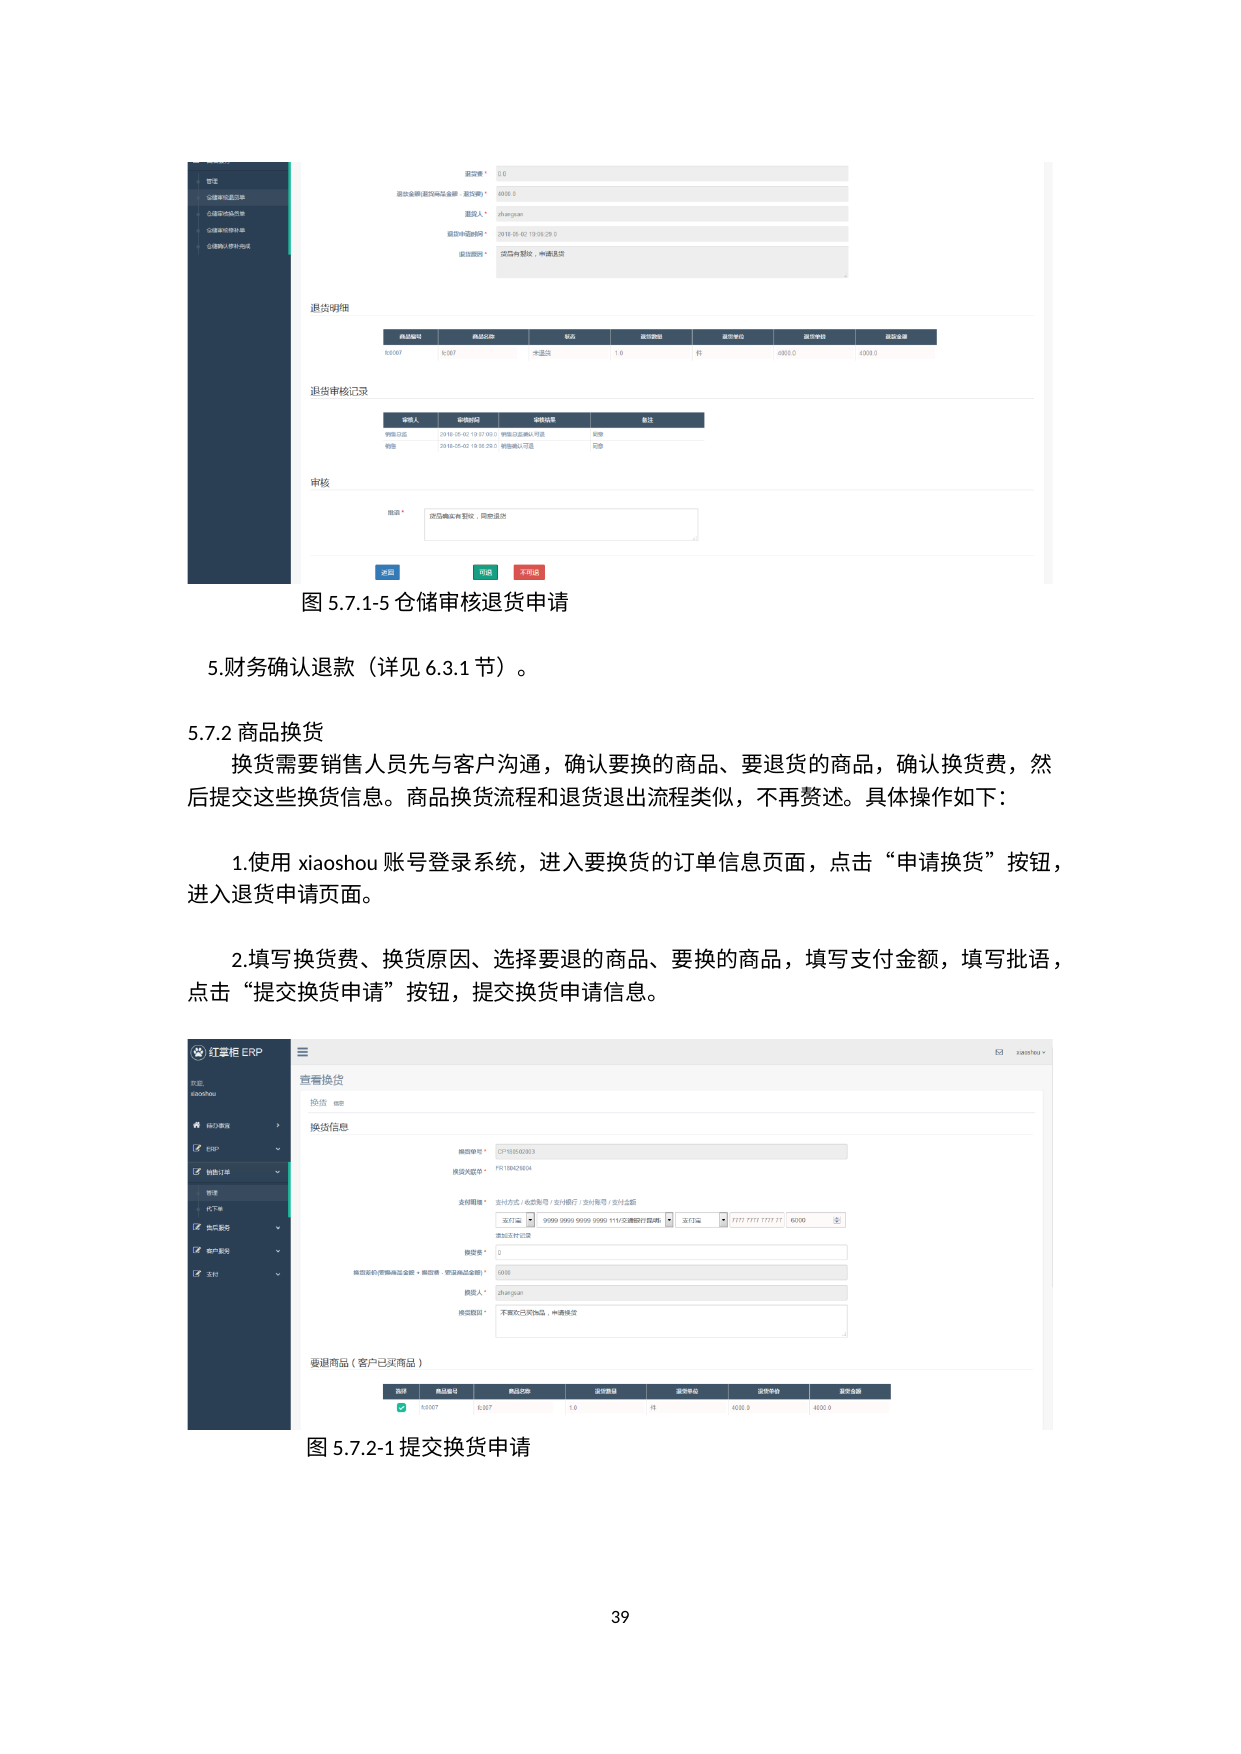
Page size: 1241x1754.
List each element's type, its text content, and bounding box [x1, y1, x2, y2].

text 图5.7.1-5仓储审核退货申请 [187, 584, 1053, 617]
text 5.财务确认退款（详见6.3.1节）。 [187, 649, 1053, 682]
text 图5.7.2-1 提交换货申请 [187, 1430, 1053, 1462]
text 2.填写换货费、换货原因、选择要退的商品、要换的商品，填写支付金额，填写批语，点击“提交换货申请”按钮，提交换货申请信息。 [187, 942, 1053, 1007]
text 换货需要销售人员先与客户沟通，确认要换的商品、要退货的商品，确认换货费，然后提交这些换货信息。商品换货流程和退货退出流程类似，不再赘述。具体操作如下： [187, 747, 1053, 812]
picture [187, 162, 1053, 584]
text 5.7.2 商品换货 [187, 714, 1053, 747]
picture [187, 1039, 1053, 1430]
text 1.使用 xiaoshou 账号登录系统，进入要换货的订单信息页面，点击“申请换货”按钮，进入退货申请页面。 [187, 844, 1053, 909]
